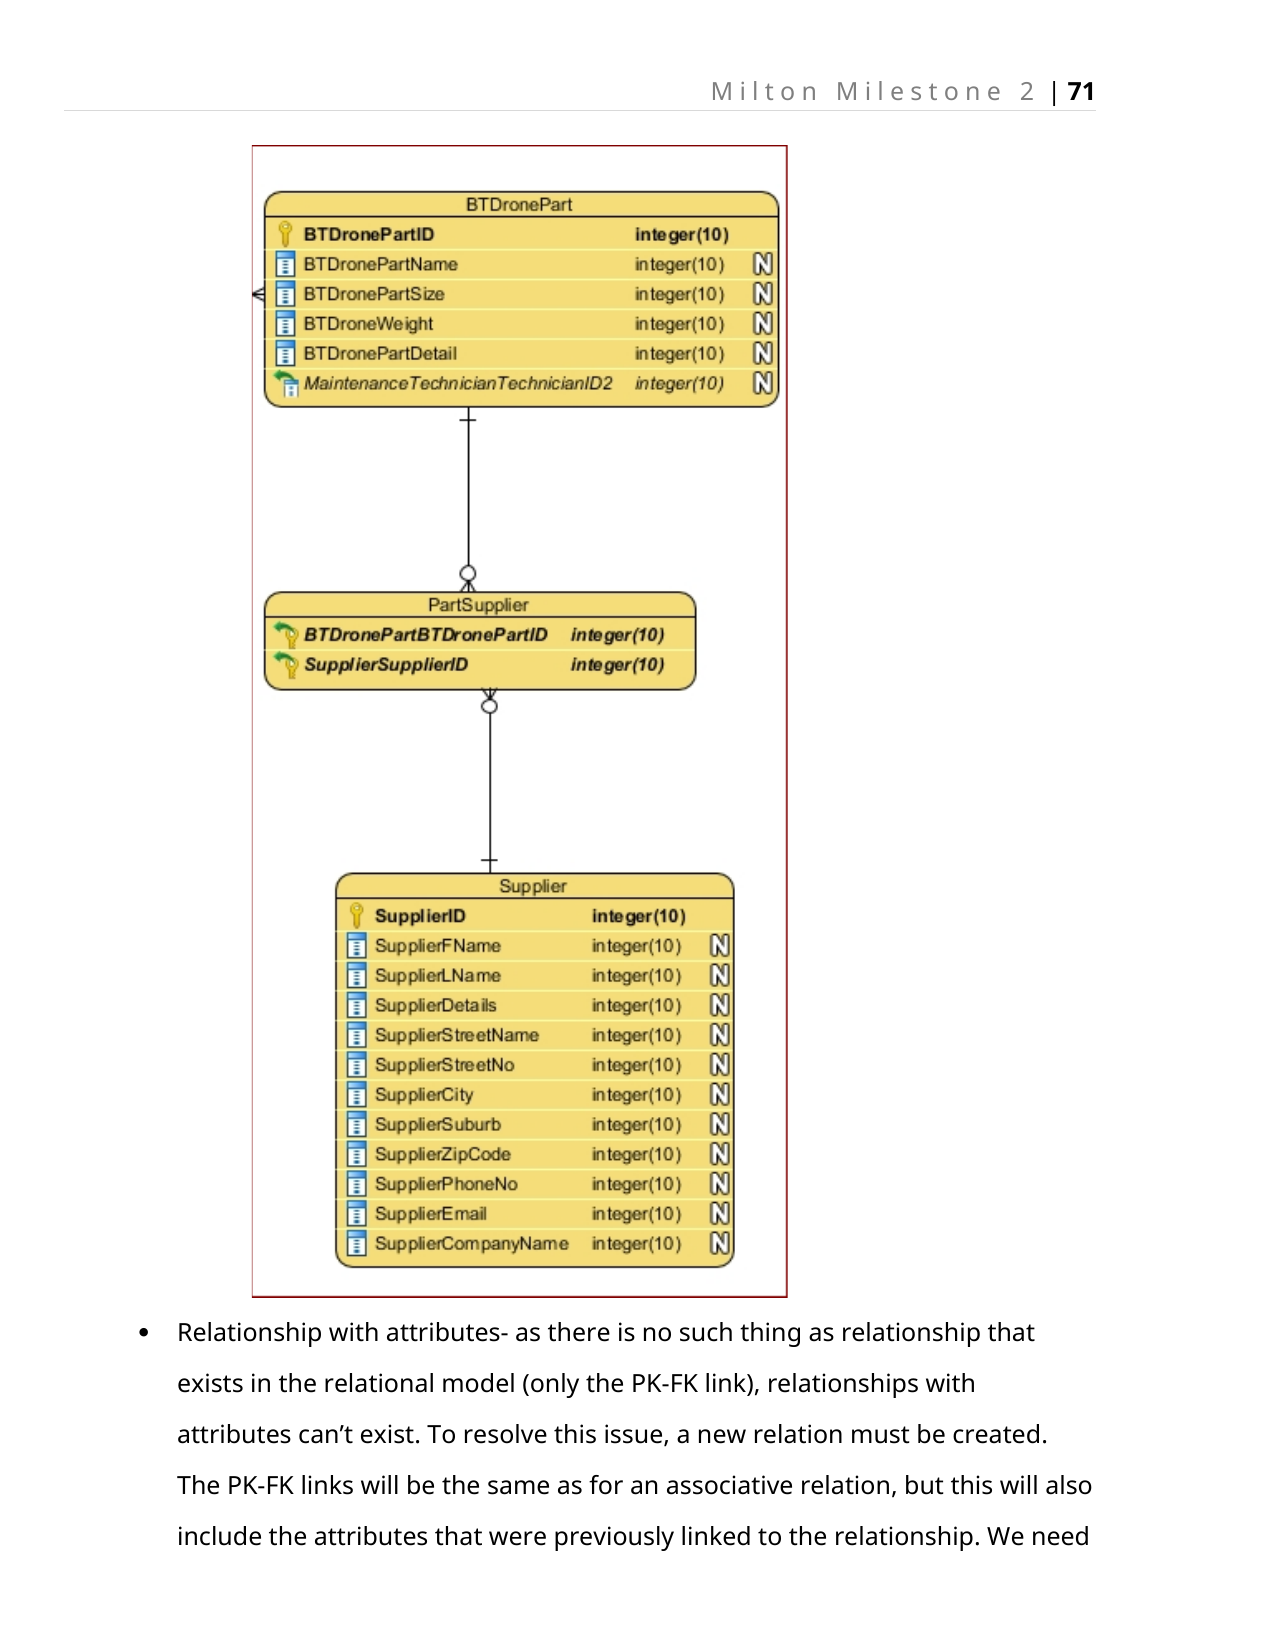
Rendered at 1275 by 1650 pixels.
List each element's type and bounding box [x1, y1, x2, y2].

picture [251, 145, 788, 1298]
list [139, 1314, 1096, 1553]
